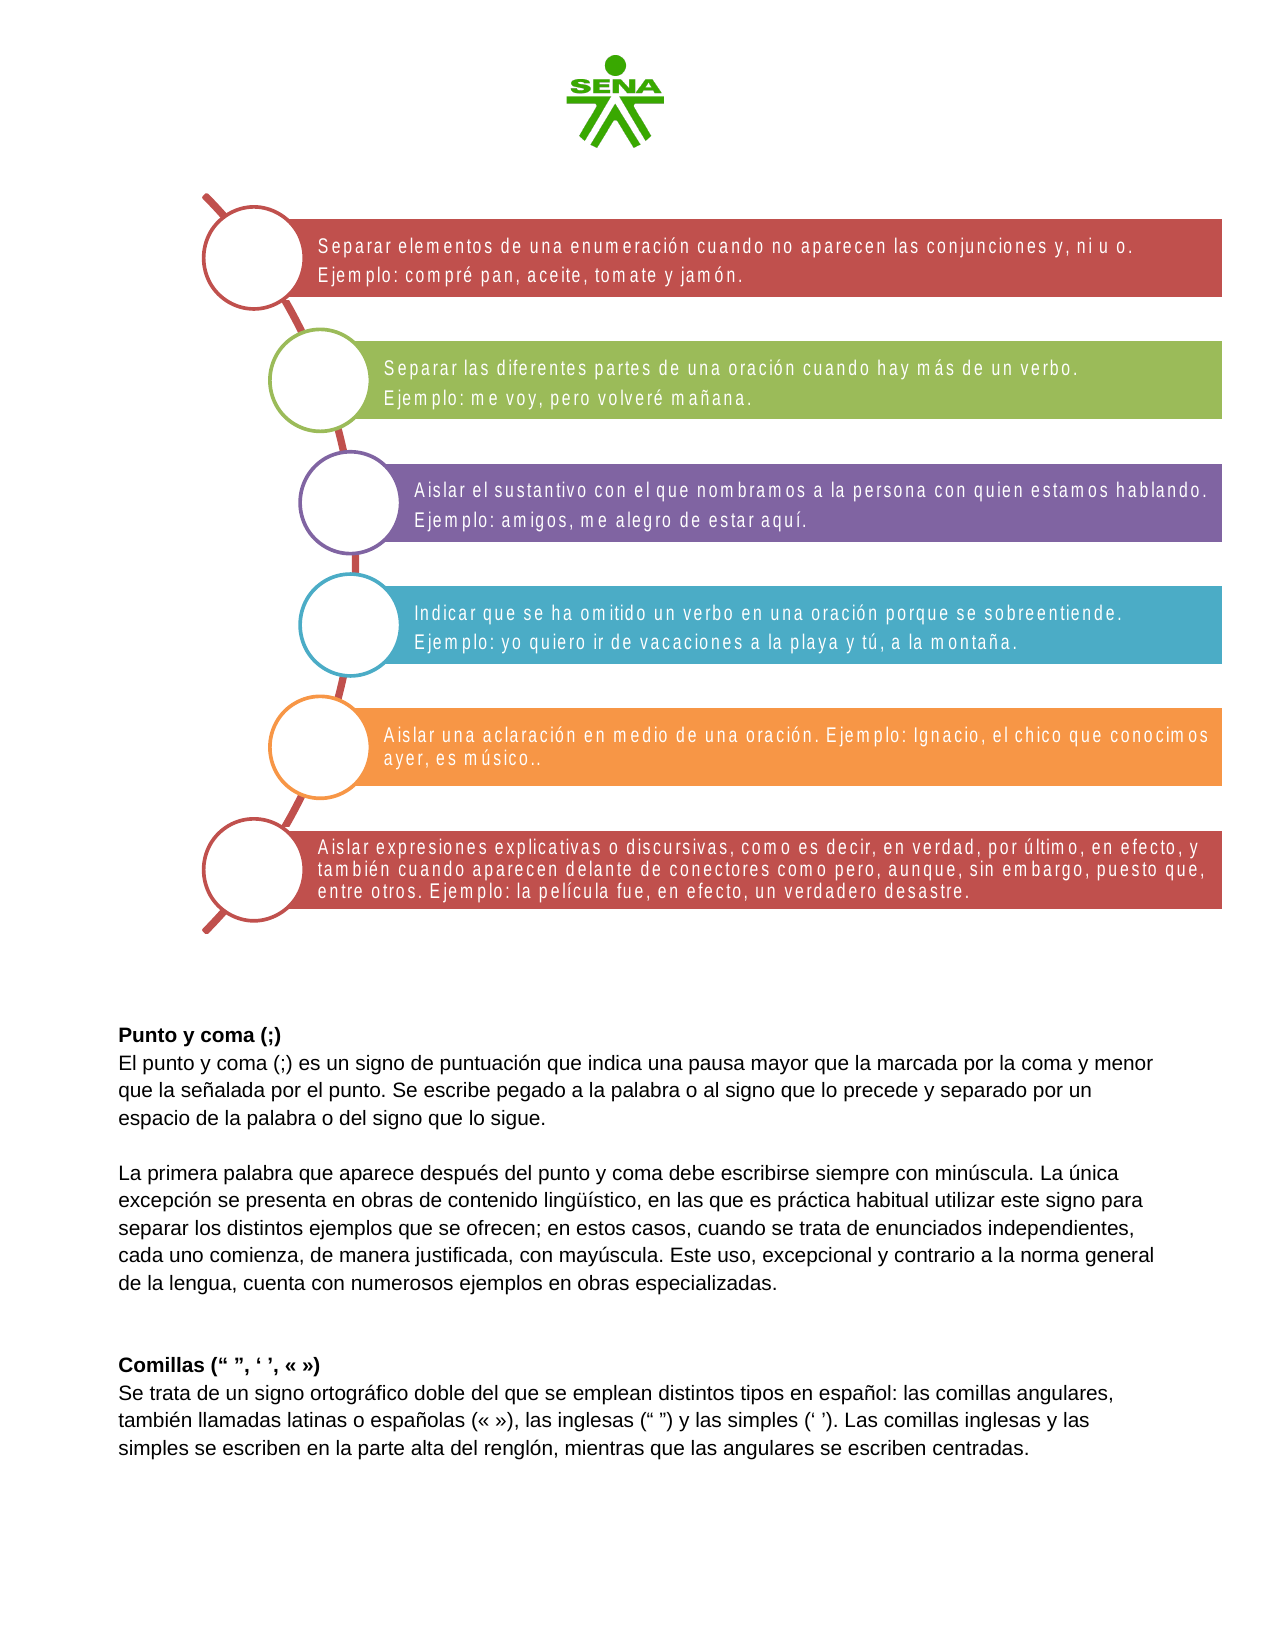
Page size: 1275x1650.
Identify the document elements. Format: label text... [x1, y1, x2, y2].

text Se trata de un signo ortográfico doble del que se emplean distintos tipos en español: las comillas angulares, también llamadas latinas o españolas (« »), las inglesas (“ ”) y las simples (‘ ’). Las comillas inglesas y las simples se escriben en la parte alta del renglón, mientras que las angulares se escriben centradas. [118, 1380, 1157, 1459]
text Punto y coma (;) [118, 1023, 1157, 1047]
text Comillas (“ ”, ‘ ’, « ») [118, 1353, 1157, 1377]
text La primera palabra que aparece después del punto y coma debe escribirse siempre con minúscula. La única excepción se presenta en obras de contenido lingüístico, en las que es práctica habitual utilizar este signo para separar los distintos ejemplos que se ofrecen; en estos casos, cuando se trata de enunciados independientes, cada uno comienza, de manera justificada, con mayúscula. Este uso, excepcional y contrario a la norma general de la lengua, cuenta con numerosos ejemplos en obras especializadas. [118, 1160, 1157, 1294]
text El punto y coma (;) es un signo de puntuación que indica una pausa mayor que la marcada por la coma y menor que la señalada por el punto. Se escribe pegado a la palabra o al signo que lo precede y separado por un espacio de la palabra o del signo que lo sigue. [118, 1050, 1157, 1129]
picture [566, 55, 664, 148]
